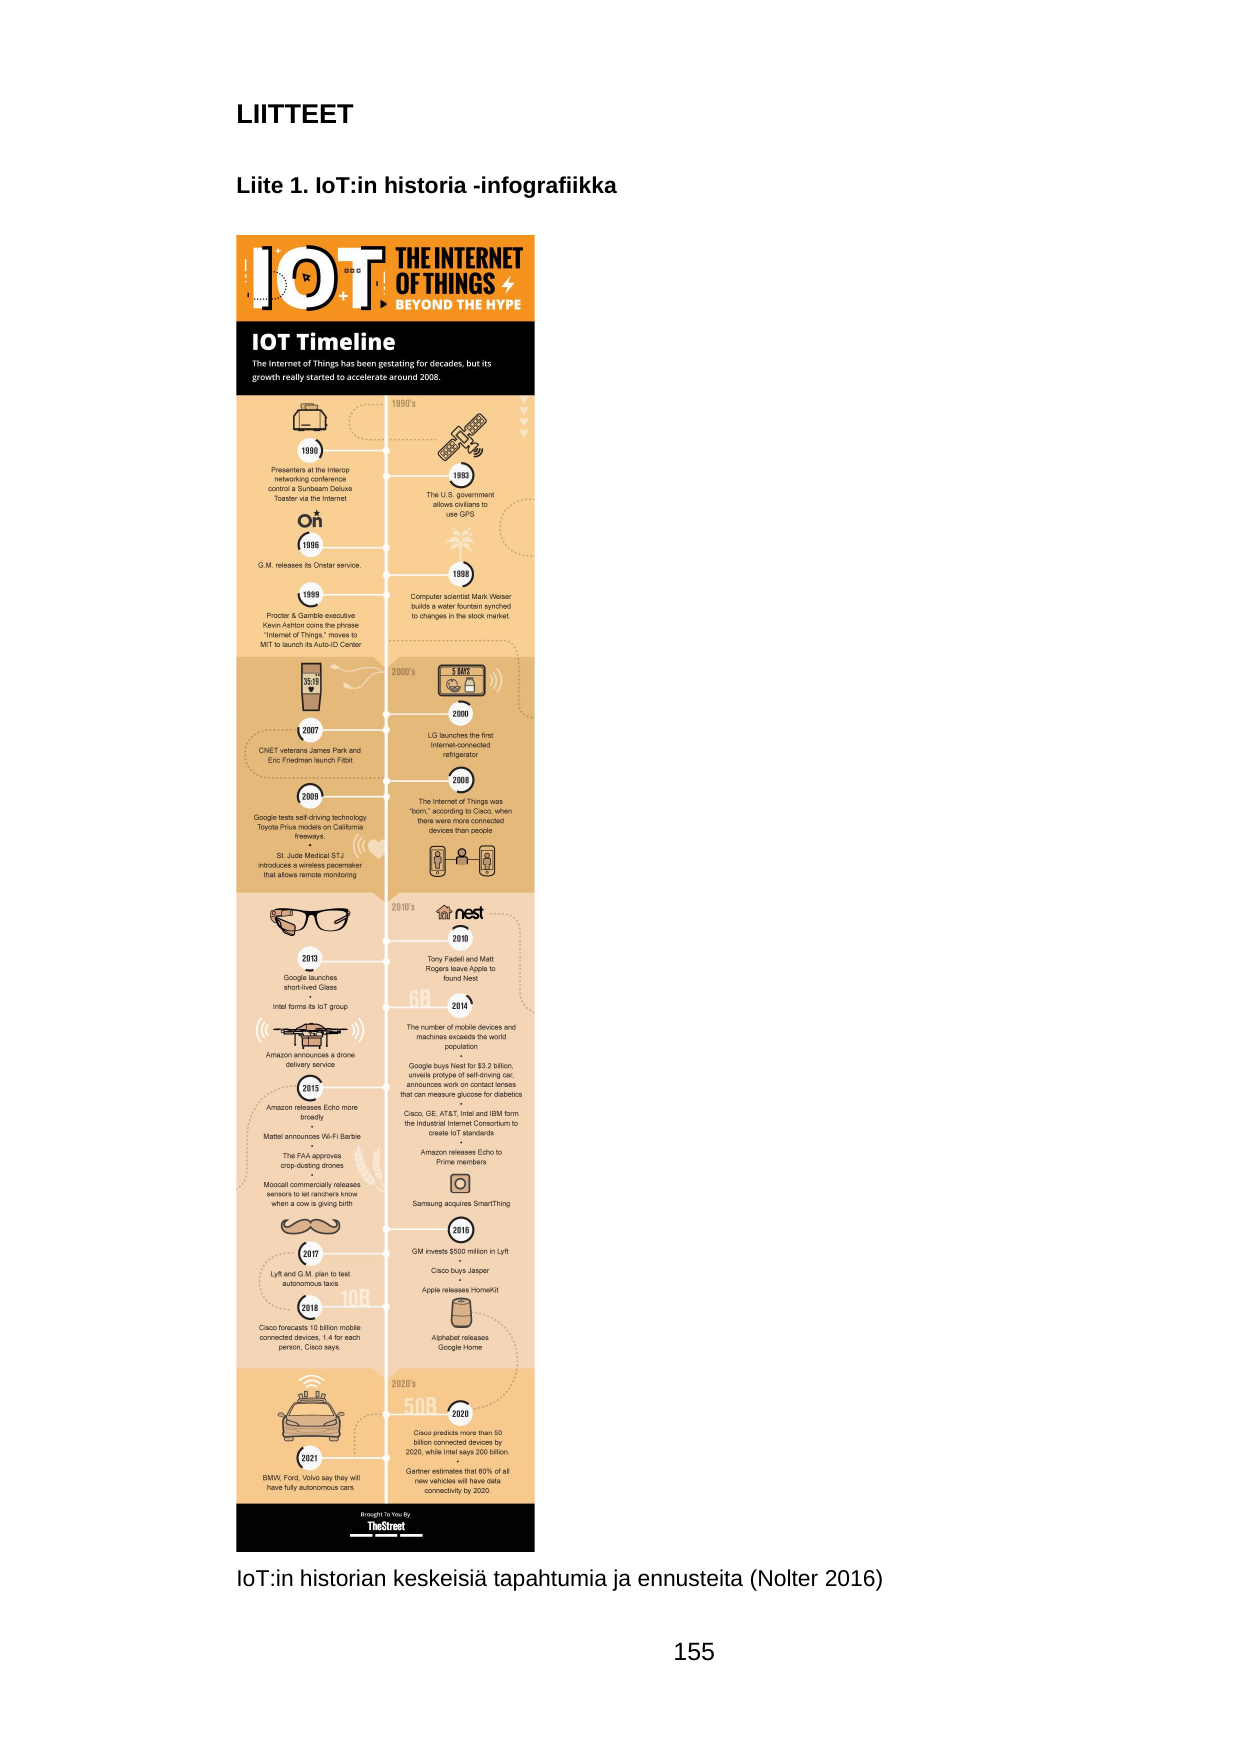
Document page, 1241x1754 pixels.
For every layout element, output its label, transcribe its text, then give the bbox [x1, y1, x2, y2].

text IoT:in historian keskeisiä tapahtumia ja ennusteita (Nolter 2016) [236, 1564, 1152, 1591]
picture [236, 235, 535, 1552]
subtitle LIITTEET [236, 98, 1152, 130]
subtitle Liite 1. IoT:in historia -infografiikka [236, 172, 1152, 199]
